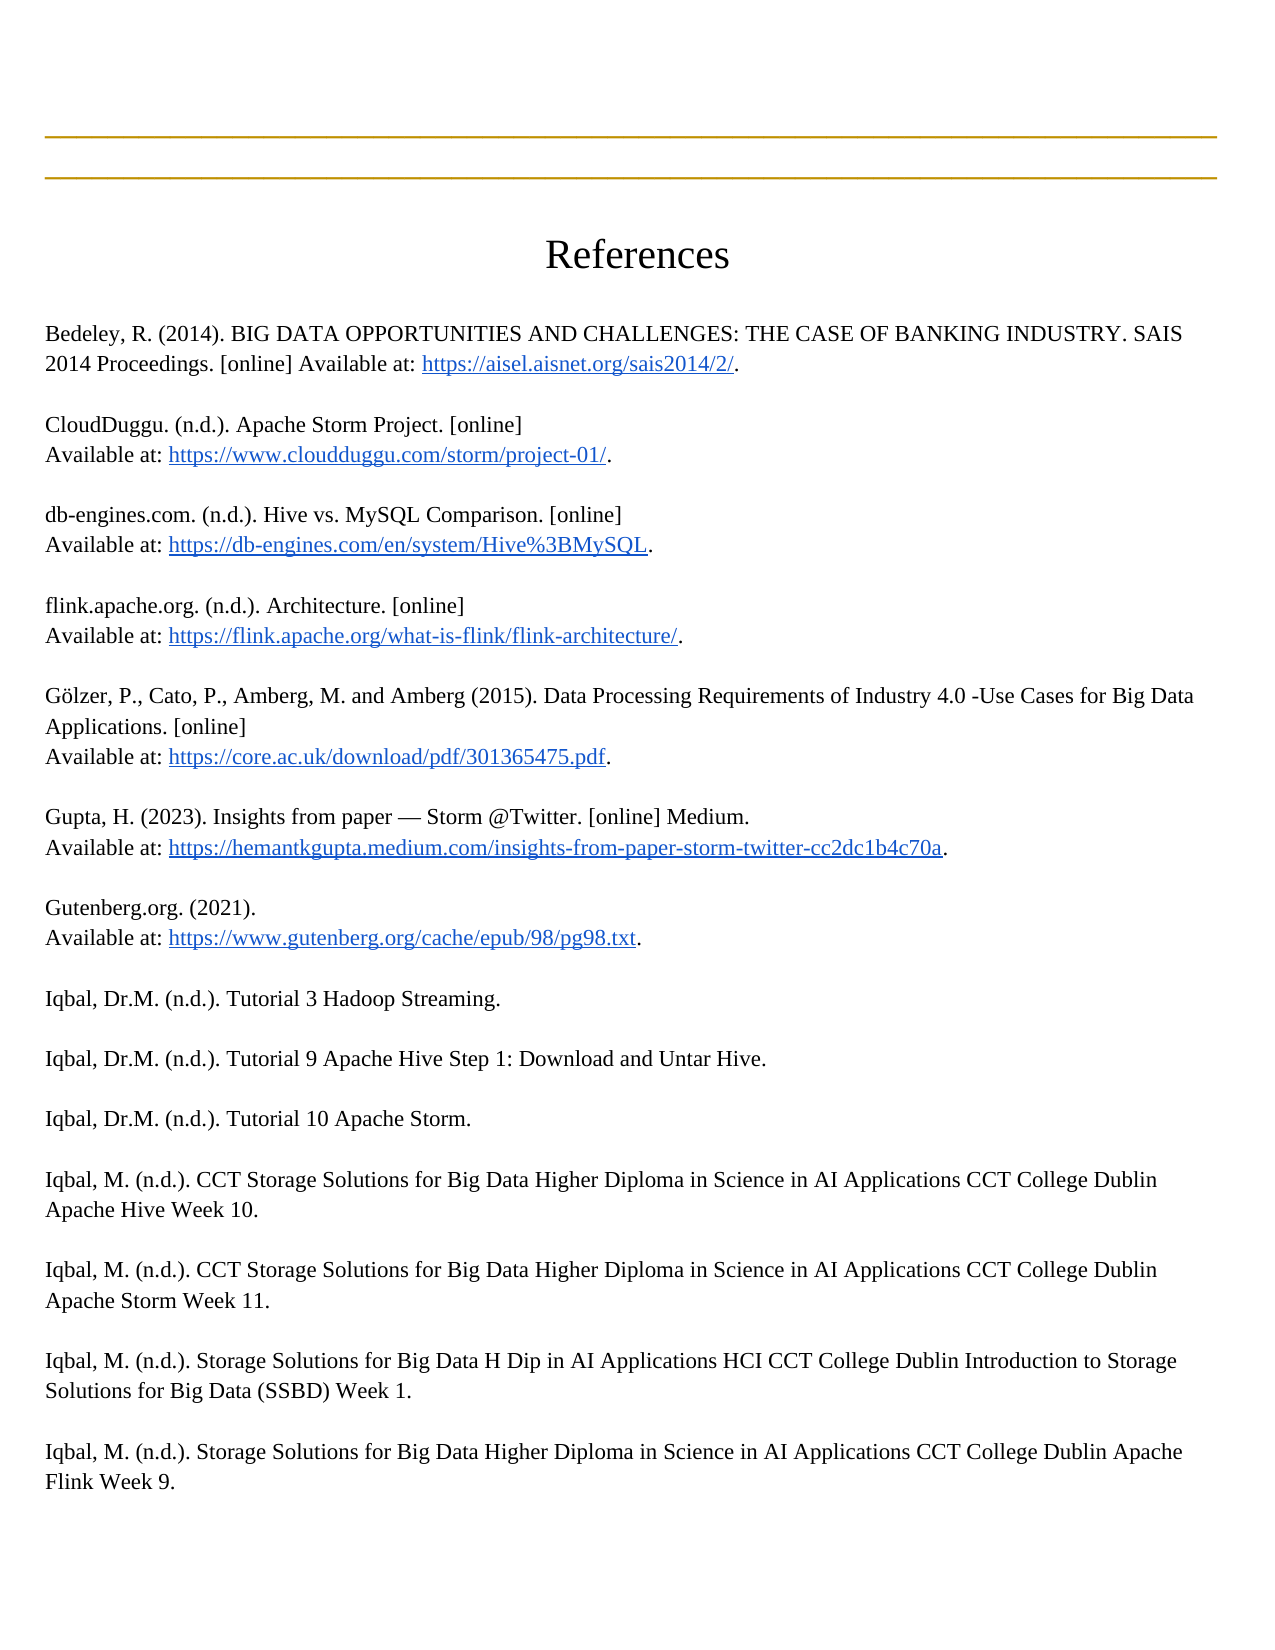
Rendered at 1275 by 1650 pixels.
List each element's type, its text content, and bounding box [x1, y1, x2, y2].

text Iqbal, M. (n.d.). CCT Storage Solutions for Big Data Higher Diploma in Science in AI Applications CCT College Dublin Apache Hive Week 10. [45, 1166, 1230, 1222]
text Iqbal, M. (n.d.). CCT Storage Solutions for Big Data Higher Diploma in Science in AI Applications CCT College Dublin Apache Storm Week 11. [45, 1256, 1230, 1313]
text ___________________________________________________________________________ [45, 146, 1230, 182]
text ___________________________________________________________________________ [45, 105, 1230, 141]
text Available at: https://www.cloudduggu.com/storm/project-01/. [45, 441, 1230, 467]
text Available at: https://hemantkgupta.medium.com/insights-from-paper-storm-twitter-cc2dc1b4c70a. [45, 833, 1230, 860]
text Gutenberg.org. (2021). [45, 894, 1230, 920]
text flink.apache.org. (n.d.). Architecture. [online] [45, 592, 1230, 618]
text Gupta, H. (2023). Insights from paper — Storm @Twitter. [online] Medium. [45, 803, 1230, 830]
text Available at: https://core.ac.uk/download/pdf/301365475.pdf. [45, 743, 1230, 769]
text Iqbal, M. (n.d.). Storage Solutions for Big Data Higher Diploma in Science in AI Applications CCT College Dublin Apache Flink Week 9. [45, 1438, 1230, 1494]
text Available at: https://db-engines.com/en/system/Hive%3BMySQL. [45, 531, 1230, 558]
text Iqbal, M. (n.d.). Storage Solutions for Big Data H Dip in AI Applications HCI CCT College Dublin Introduction to Storage Solutions for Big Data (SSBD) Week 1. [45, 1347, 1230, 1404]
text Gölzer, P., Cato, P., Amberg, M. and Amberg (2015). Data Processing Requirements of Industry 4.0 -Use Cases for Big Data Applications. [online] [45, 682, 1230, 739]
text Available at: https://www.gutenberg.org/cache/epub/98/pg98.txt. [45, 924, 1230, 951]
text Available at: https://flink.apache.org/what-is-flink/flink-architecture/. [45, 622, 1230, 648]
text CloudDuggu. (n.d.). Apache Storm Project. [online] [45, 411, 1230, 437]
text Iqbal, Dr.M. (n.d.). Tutorial 9 Apache Hive Step 1: Download and Untar Hive. [45, 1045, 1230, 1071]
text Iqbal, Dr.M. (n.d.). Tutorial 3 Hadoop Streaming. [45, 984, 1230, 1011]
text Iqbal, Dr.M. (n.d.). Tutorial 10 Apache Storm. [45, 1105, 1230, 1132]
text Bedeley, R. (2014). BIG DATA OPPORTUNITIES AND CHALLENGES: THE CASE OF BANKING INDUSTRY. SAIS 2014 Proceedings. [online] Available at: https://aisel.aisnet.org/sais2014/2/. [45, 320, 1230, 377]
subtitle References [45, 229, 1230, 277]
text db-engines.com. (n.d.). Hive vs. MySQL Comparison. [online] [45, 501, 1230, 528]
